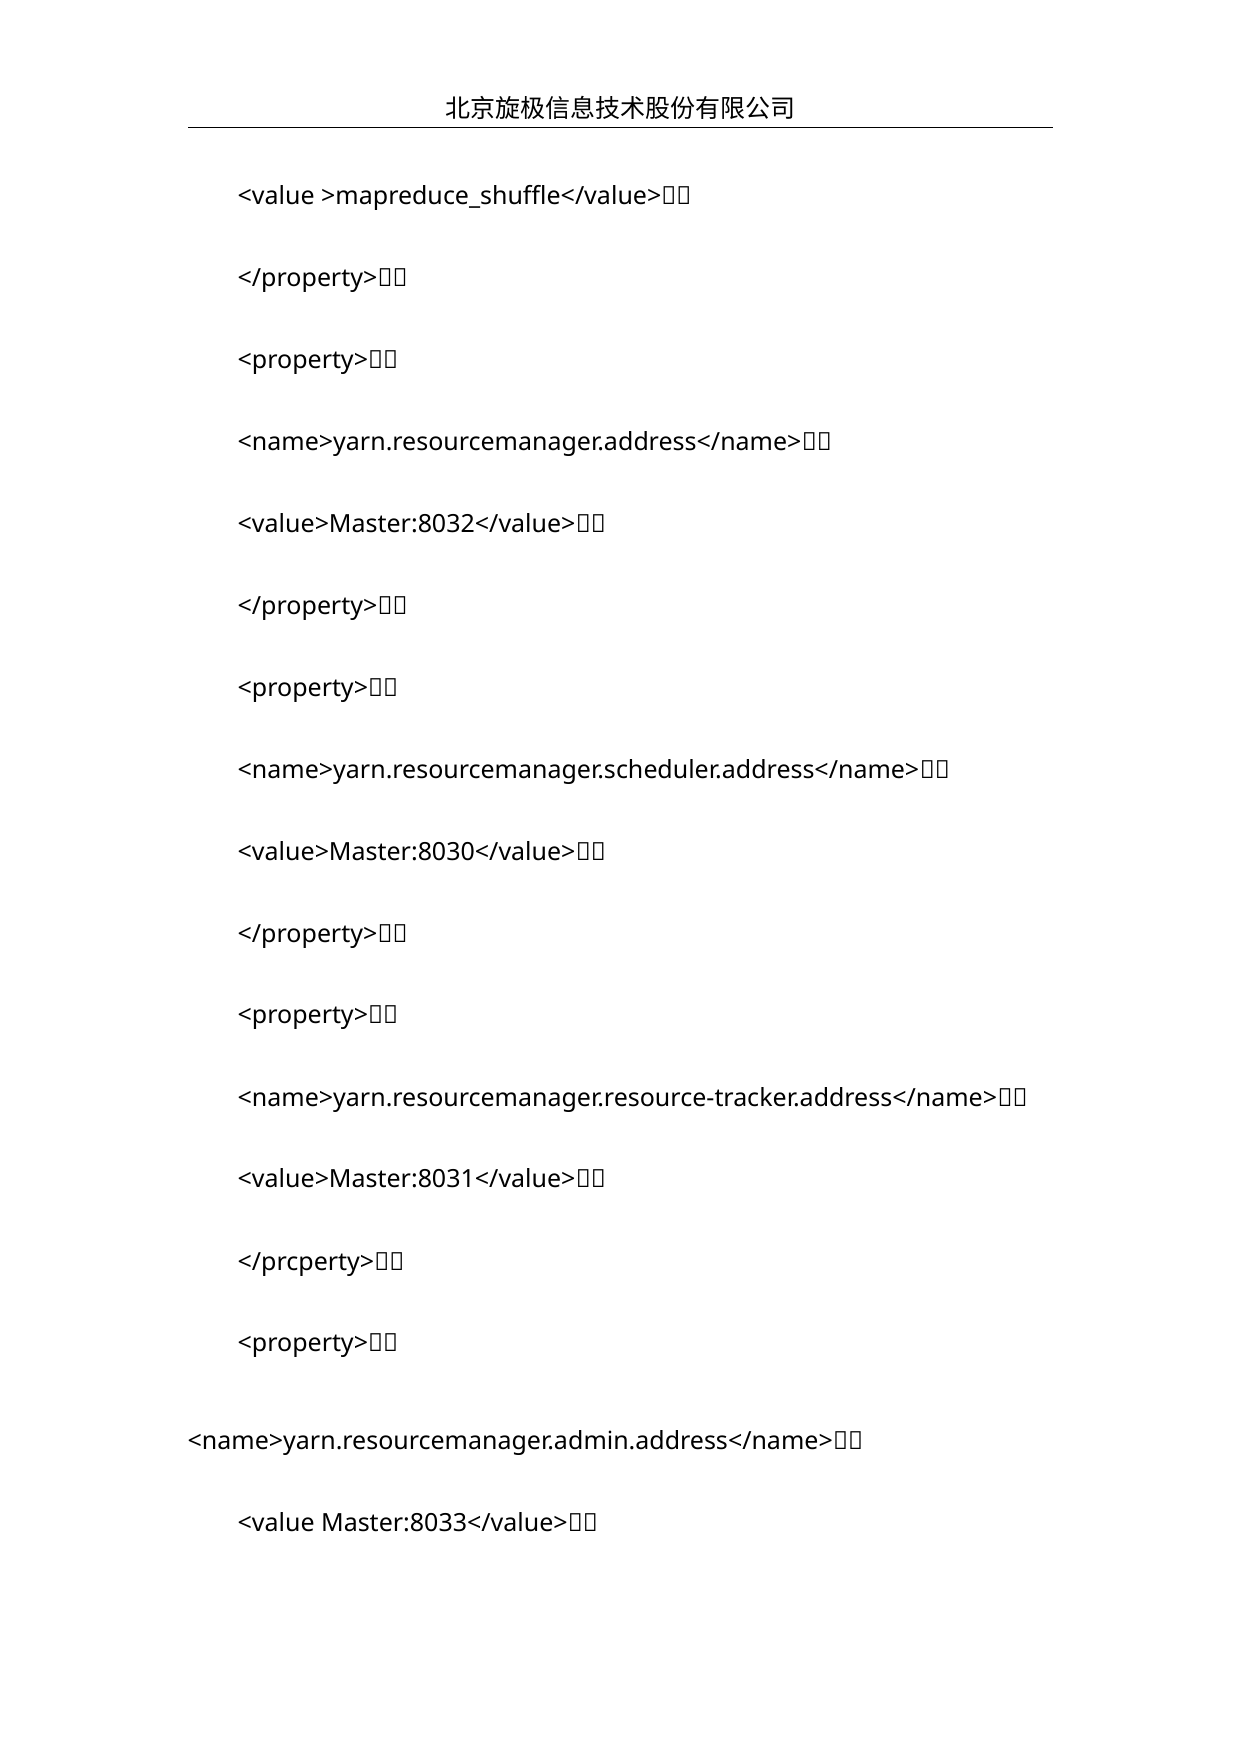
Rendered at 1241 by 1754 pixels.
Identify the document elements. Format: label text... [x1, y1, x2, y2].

text <value>Master:8032</value> [187, 490, 1053, 555]
text <value>Master:8030</value> [187, 818, 1053, 883]
text <value Master:8033</value> [187, 1489, 1053, 1554]
text <name>yarn.resourcemanager.scheduler.address</name> [187, 736, 1053, 801]
text <property> [187, 982, 1053, 1047]
text <name>yarn.resourcemanager.address</name> [187, 408, 1053, 473]
text <property> [187, 326, 1053, 391]
text <property> <name>yarn.resourcemanager.admin.address</name> [187, 1310, 1053, 1472]
text </property> [187, 572, 1053, 637]
text <value>Master:8031</value> [187, 1146, 1053, 1211]
text <property> [187, 654, 1053, 719]
text <value >mapreduce_shuffle</value> [187, 162, 1053, 227]
text </prcperty> [187, 1228, 1053, 1293]
text </property> [187, 244, 1053, 309]
text <name>yarn.resourcemanager.resource-tracker.address</name> [187, 1064, 1053, 1129]
text </property> [187, 900, 1053, 965]
